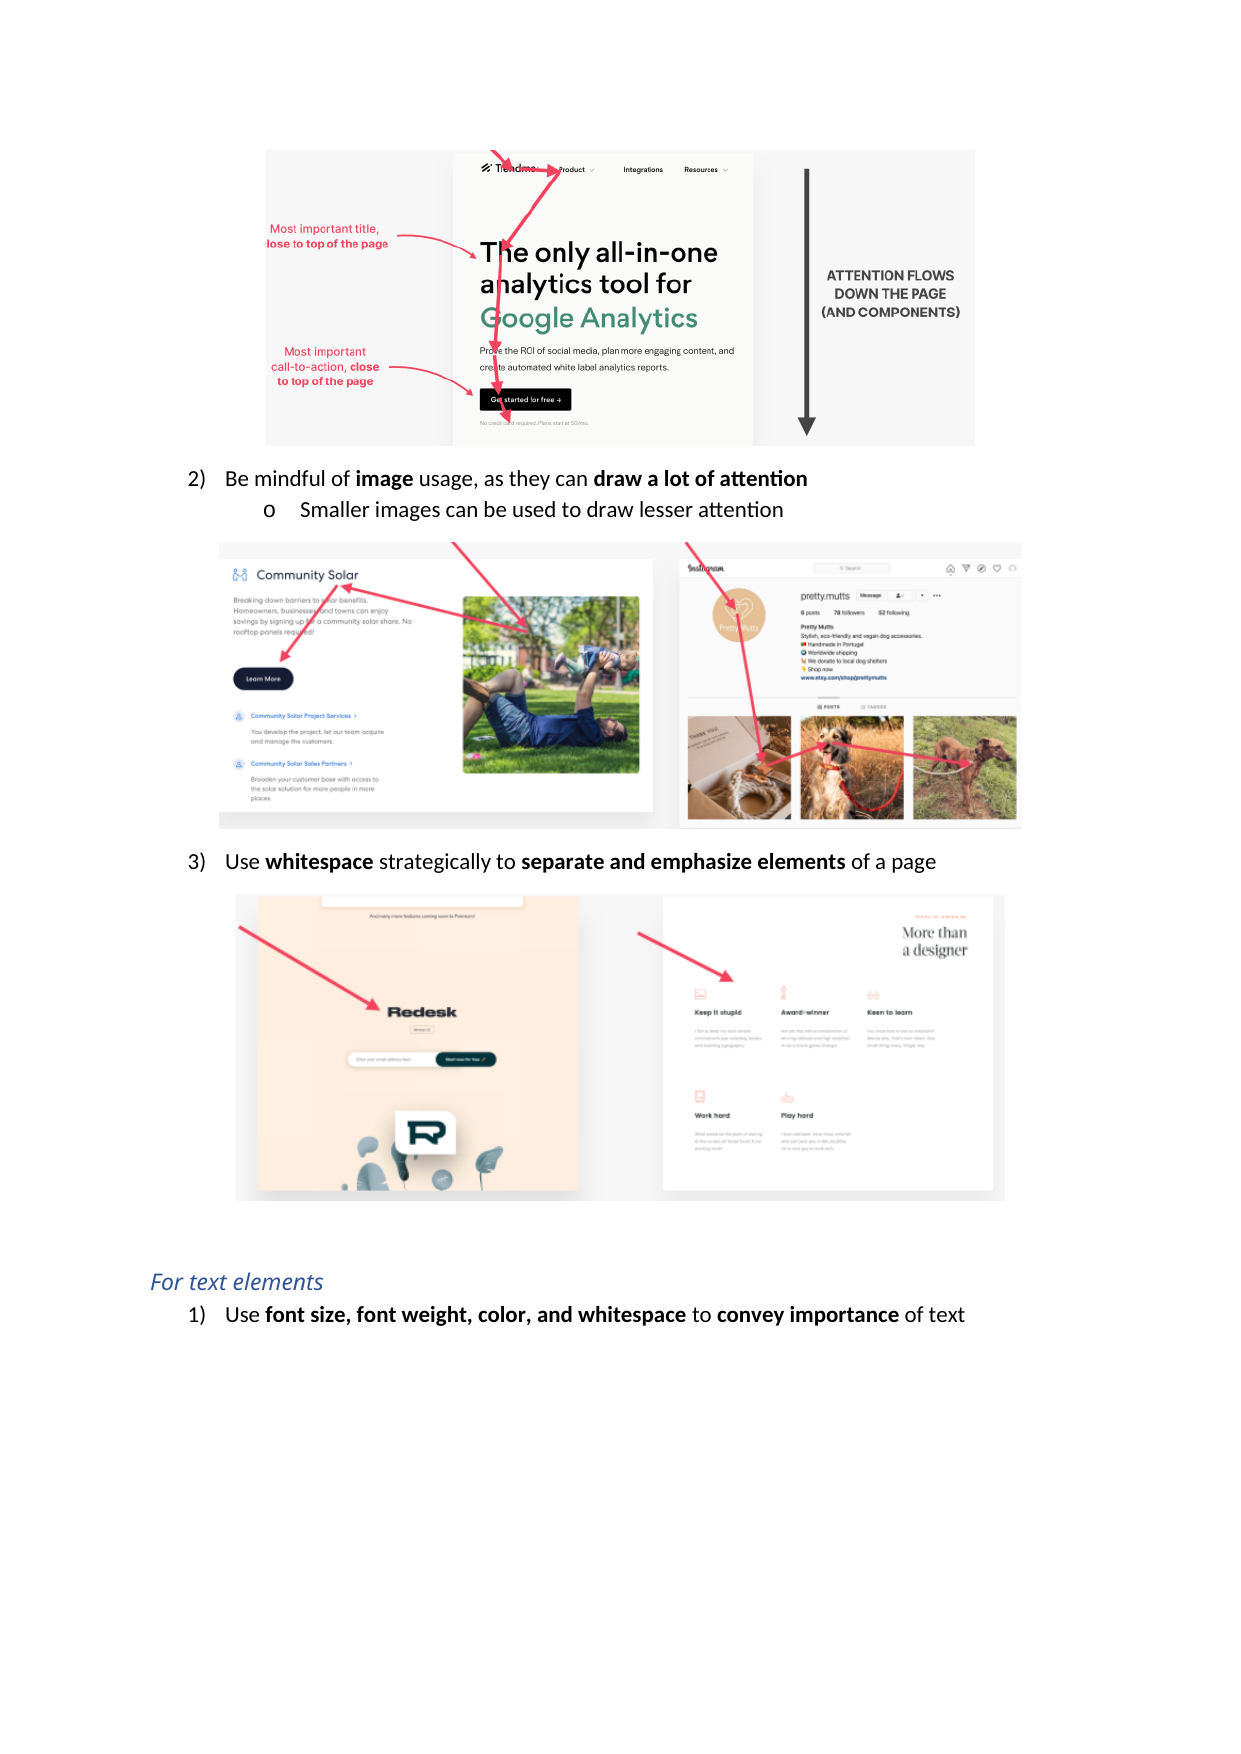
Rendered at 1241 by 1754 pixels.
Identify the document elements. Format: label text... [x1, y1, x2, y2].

picture [265, 150, 975, 446]
picture [218, 542, 1022, 829]
list Smaller images can be used to draw lesser attention [262, 495, 1090, 524]
list Be mindful of image usage, as they can draw a lot of attention [187, 464, 1090, 493]
picture [235, 894, 1005, 1201]
subtitle For text elements [150, 1266, 1090, 1297]
list Use whitespace strategically to separate and emphasize elements of a page [187, 847, 1090, 875]
list Use font size, font weight, color, and whitespace to convey importance of text [187, 1300, 1090, 1328]
